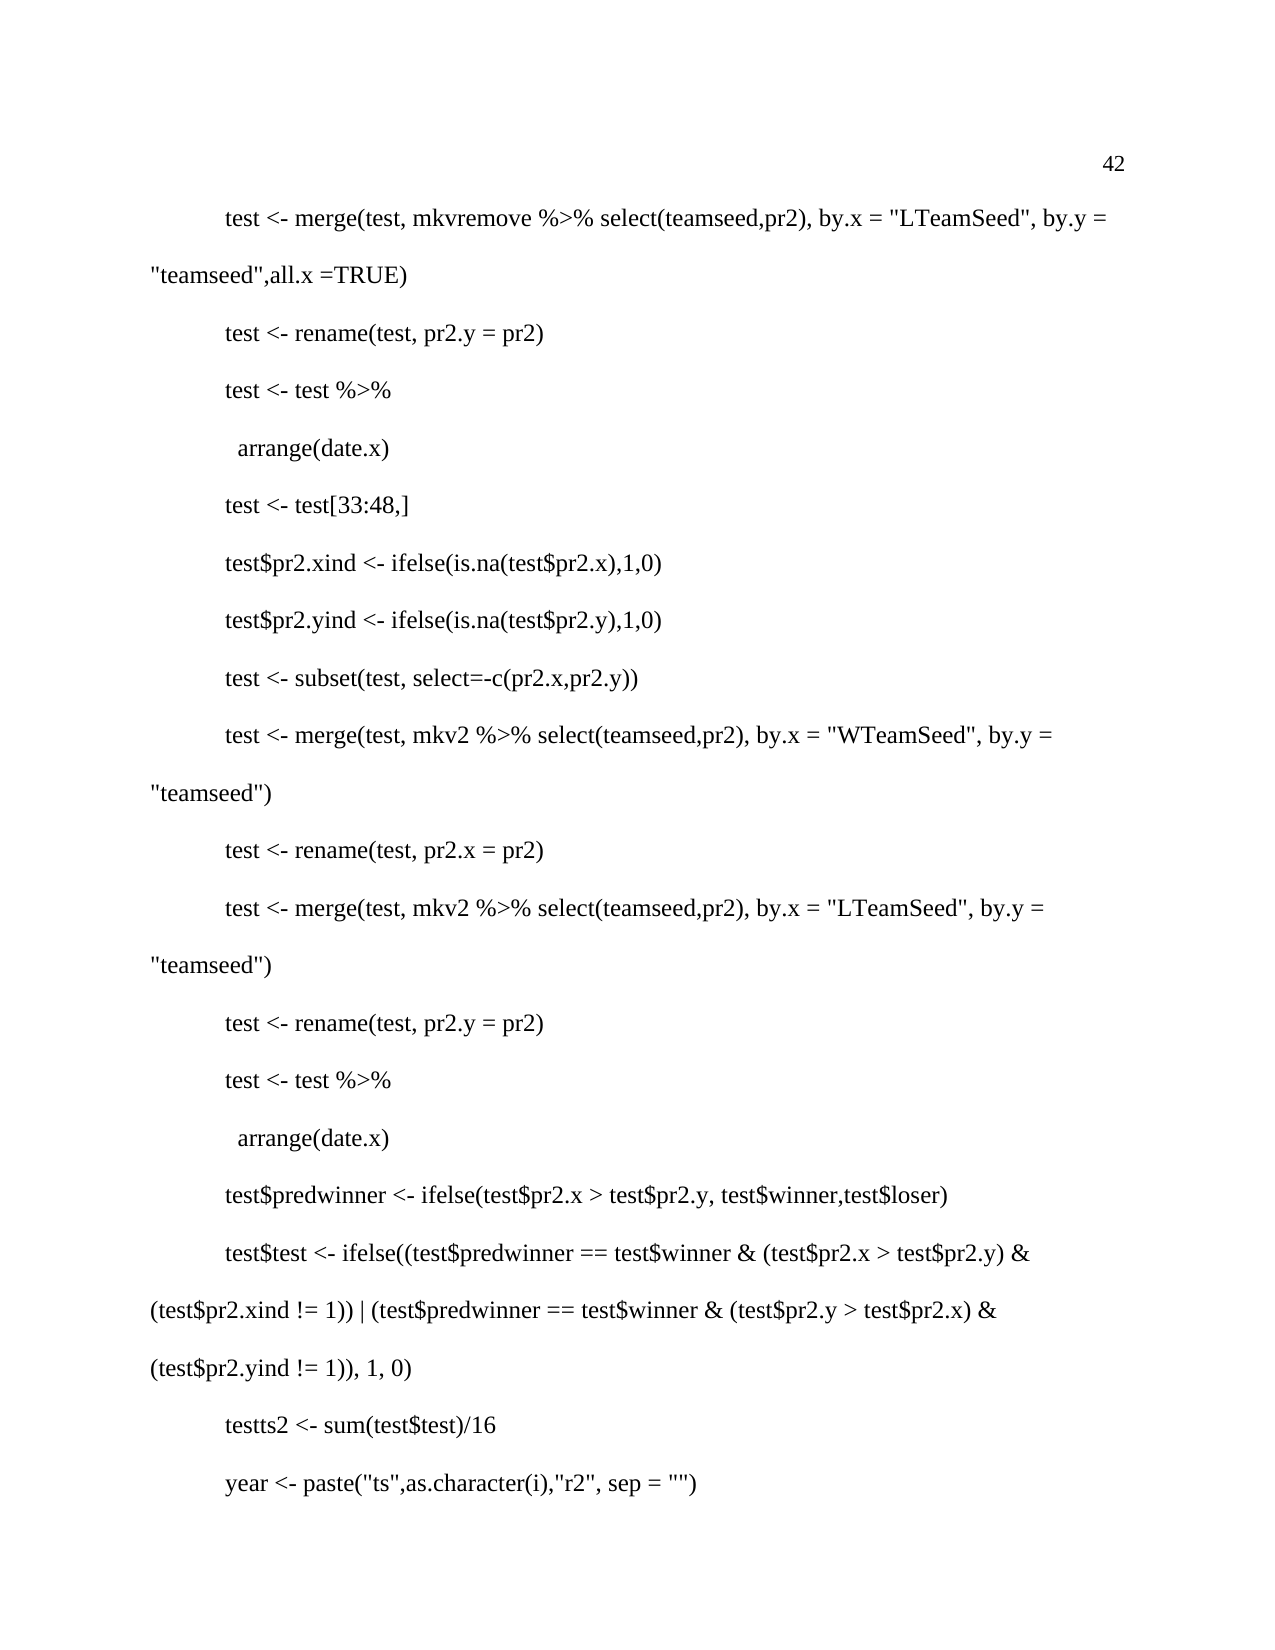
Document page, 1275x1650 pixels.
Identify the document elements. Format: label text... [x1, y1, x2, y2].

text test <- test[33:48,] [150, 490, 1125, 519]
text test <- rename(test, pr2.y = pr2) [150, 1008, 1125, 1036]
text test$test <- ifelse((test$predwinner == test$winner & (test$pr2.x > test$pr2.y) & (test$pr2.xind != 1)) | (test$predwinner == test$winner & (test$pr2.y > test$pr2.x) & (test$pr2.yind != 1)), 1, 0) [150, 1238, 1125, 1381]
text testts2 <- sum(test$test)/16 [150, 1410, 1125, 1439]
text test <- rename(test, pr2.y = pr2) [150, 318, 1125, 346]
text test <- merge(test, mkv2 %>% select(teamseed,pr2), by.x = "LTeamSeed", by.y = "teamseed") [150, 893, 1125, 979]
text test <- rename(test, pr2.x = pr2) [150, 835, 1125, 864]
text test$pr2.yind <- ifelse(is.na(test$pr2.y),1,0) [150, 605, 1125, 634]
text arrange(date.x) [150, 1123, 1125, 1151]
text test <- merge(test, mkv2 %>% select(teamseed,pr2), by.x = "WTeamSeed", by.y = "teamseed") [150, 720, 1125, 806]
text arrange(date.x) [150, 433, 1125, 461]
text year <- paste("ts",as.character(i),"r2", sep = "") [150, 1468, 1125, 1496]
text test <- subset(test, select=-c(pr2.x,pr2.y)) [150, 663, 1125, 691]
text test$pr2.xind <- ifelse(is.na(test$pr2.x),1,0) [150, 548, 1125, 576]
text test <- merge(test, mkvremove %>% select(teamseed,pr2), by.x = "LTeamSeed", by.y = "teamseed",all.x =TRUE) [150, 203, 1125, 289]
text test <- test %>% [150, 1065, 1125, 1094]
text test <- test %>% [150, 375, 1125, 404]
text test$predwinner <- ifelse(test$pr2.x > test$pr2.y, test$winner,test$loser) [150, 1180, 1125, 1209]
